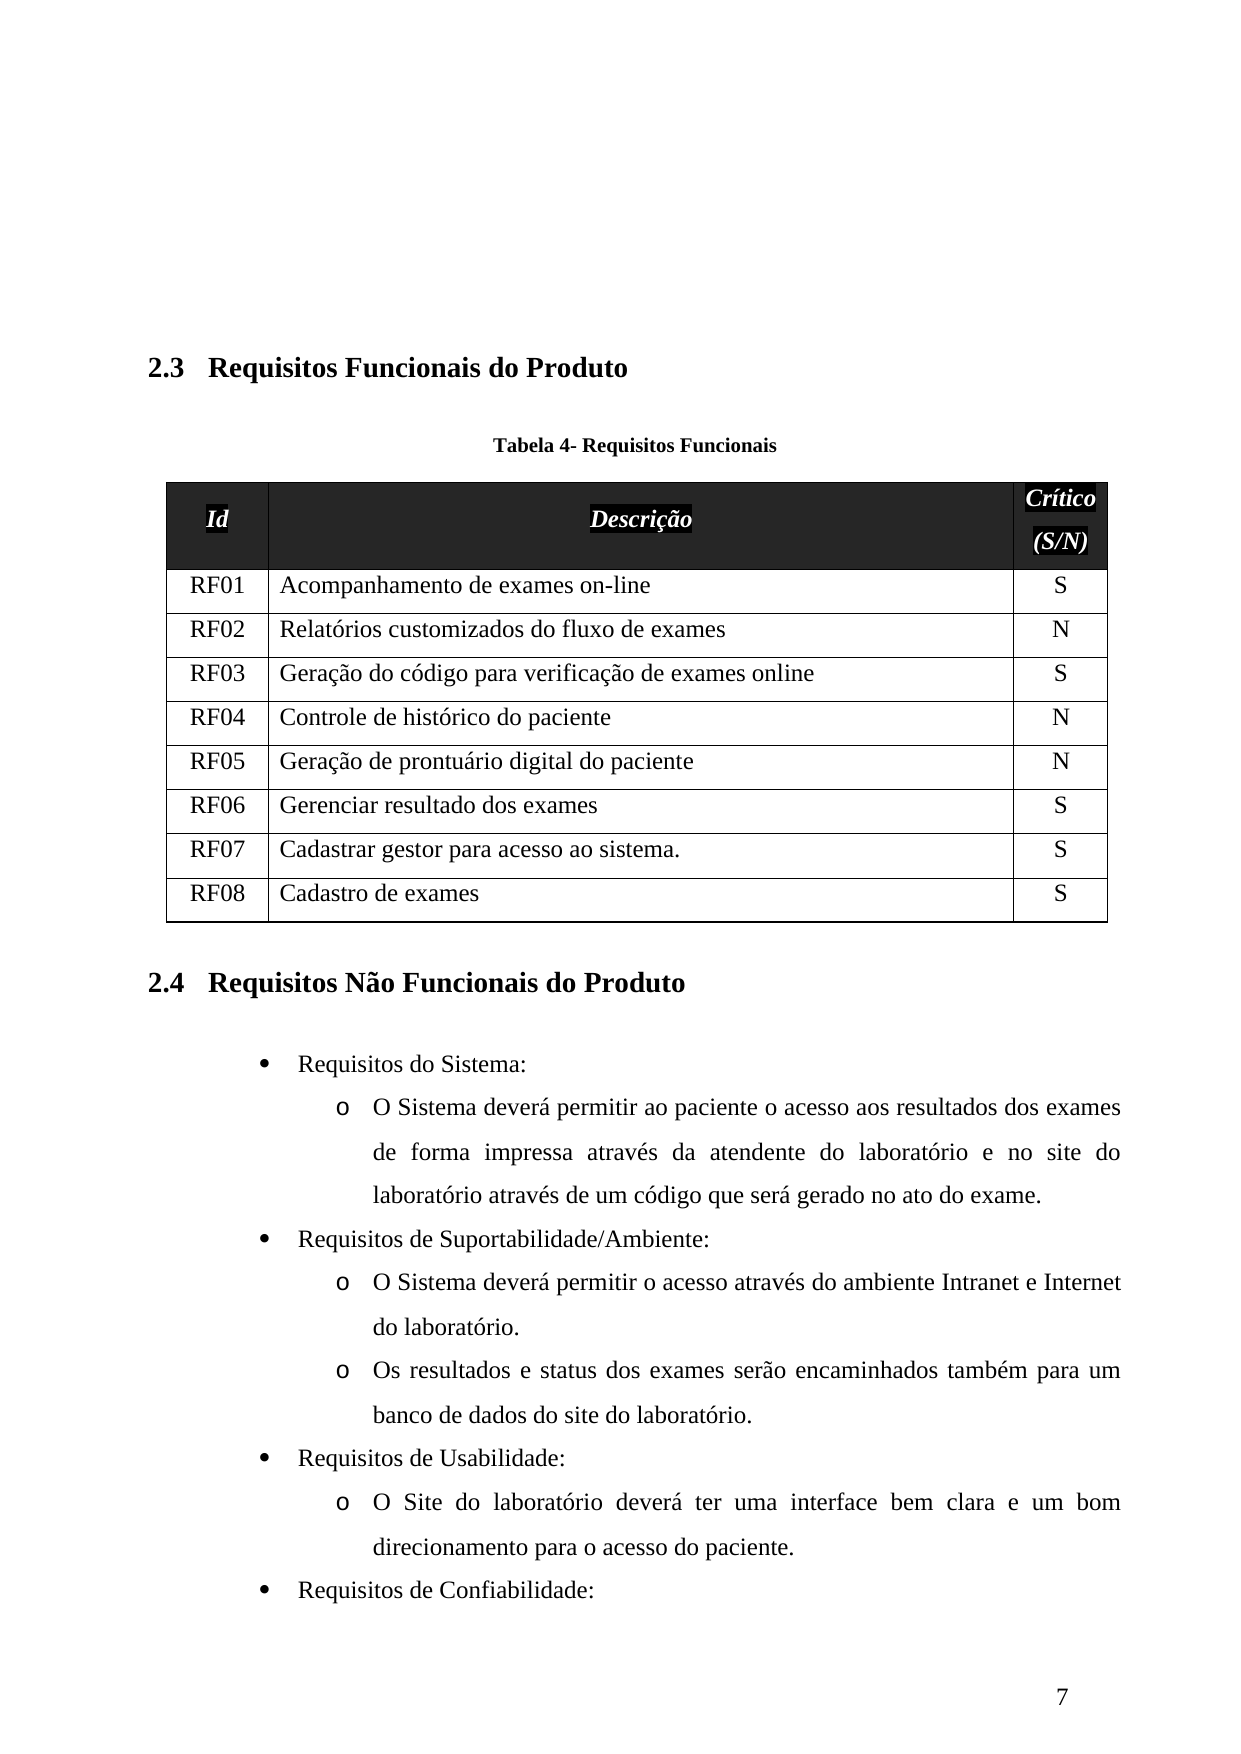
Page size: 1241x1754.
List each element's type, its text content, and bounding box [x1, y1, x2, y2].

table_cell RF08 [167, 879, 268, 921]
table_cell Acompanhamento de exames on-line [269, 570, 1013, 613]
list Requisitos de Suportabilidade/Ambiente: [260, 1224, 1122, 1252]
table_cell Controle de histórico do paciente [269, 702, 1013, 745]
list O Site do laboratório deverá ter uma interface bem clara e um bom direcionamento para o acesso do paciente. [335, 1487, 1122, 1561]
list Os resultados e status dos exames serão encaminhados também para um banco de dados do site do laboratório. [335, 1355, 1122, 1429]
list O Sistema deverá permitir ao paciente o acesso aos resultados dos exames de forma impressa através da atendente do laboratório e no site do laboratório através de um código que será gerado no ato do exame. [335, 1092, 1122, 1209]
table_header Id [167, 483, 268, 569]
table_cell RF03 [167, 658, 268, 701]
subtitle Requisitos Funcionais do Produto [148, 350, 1122, 383]
table_cell S [1014, 570, 1107, 613]
table_cell Geração do código para verificação de exames online [269, 658, 1013, 701]
table_cell Relatórios customizados do fluxo de exames [269, 614, 1013, 657]
table_cell RF05 [167, 746, 268, 789]
table_cell Cadastrar gestor para acesso ao sistema. [269, 834, 1013, 877]
table_cell RF06 [167, 790, 268, 833]
list Requisitos do Sistema: [260, 1049, 1122, 1078]
text Tabela 4- Requisitos Funcionais [148, 433, 1122, 457]
table_cell RF07 [167, 834, 268, 877]
list Requisitos de Usabilidade: [260, 1443, 1122, 1472]
table_cell N [1014, 614, 1107, 657]
table_cell Cadastro de exames [269, 879, 1013, 921]
table_cell N [1014, 746, 1107, 789]
subtitle Requisitos Não Funcionais do Produto [148, 966, 1122, 999]
table_header Descrição [269, 483, 1013, 569]
table_header Crítico (S/N) [1014, 483, 1107, 569]
table_cell RF04 [167, 702, 268, 745]
table_cell RF02 [167, 614, 268, 657]
table_cell S [1014, 879, 1107, 921]
table_cell S [1014, 790, 1107, 833]
table_cell Geração de prontuário digital do paciente [269, 746, 1013, 789]
list Requisitos de Confiabilidade: [260, 1575, 1122, 1604]
table_cell S [1014, 834, 1107, 877]
table_cell RF01 [167, 570, 268, 613]
table_cell Gerenciar resultado dos exames [269, 790, 1013, 833]
list O Sistema deverá permitir o acesso através do ambiente Intranet e Internet do laboratório. [335, 1267, 1122, 1341]
table_cell S [1014, 658, 1107, 701]
table_cell N [1014, 702, 1107, 745]
